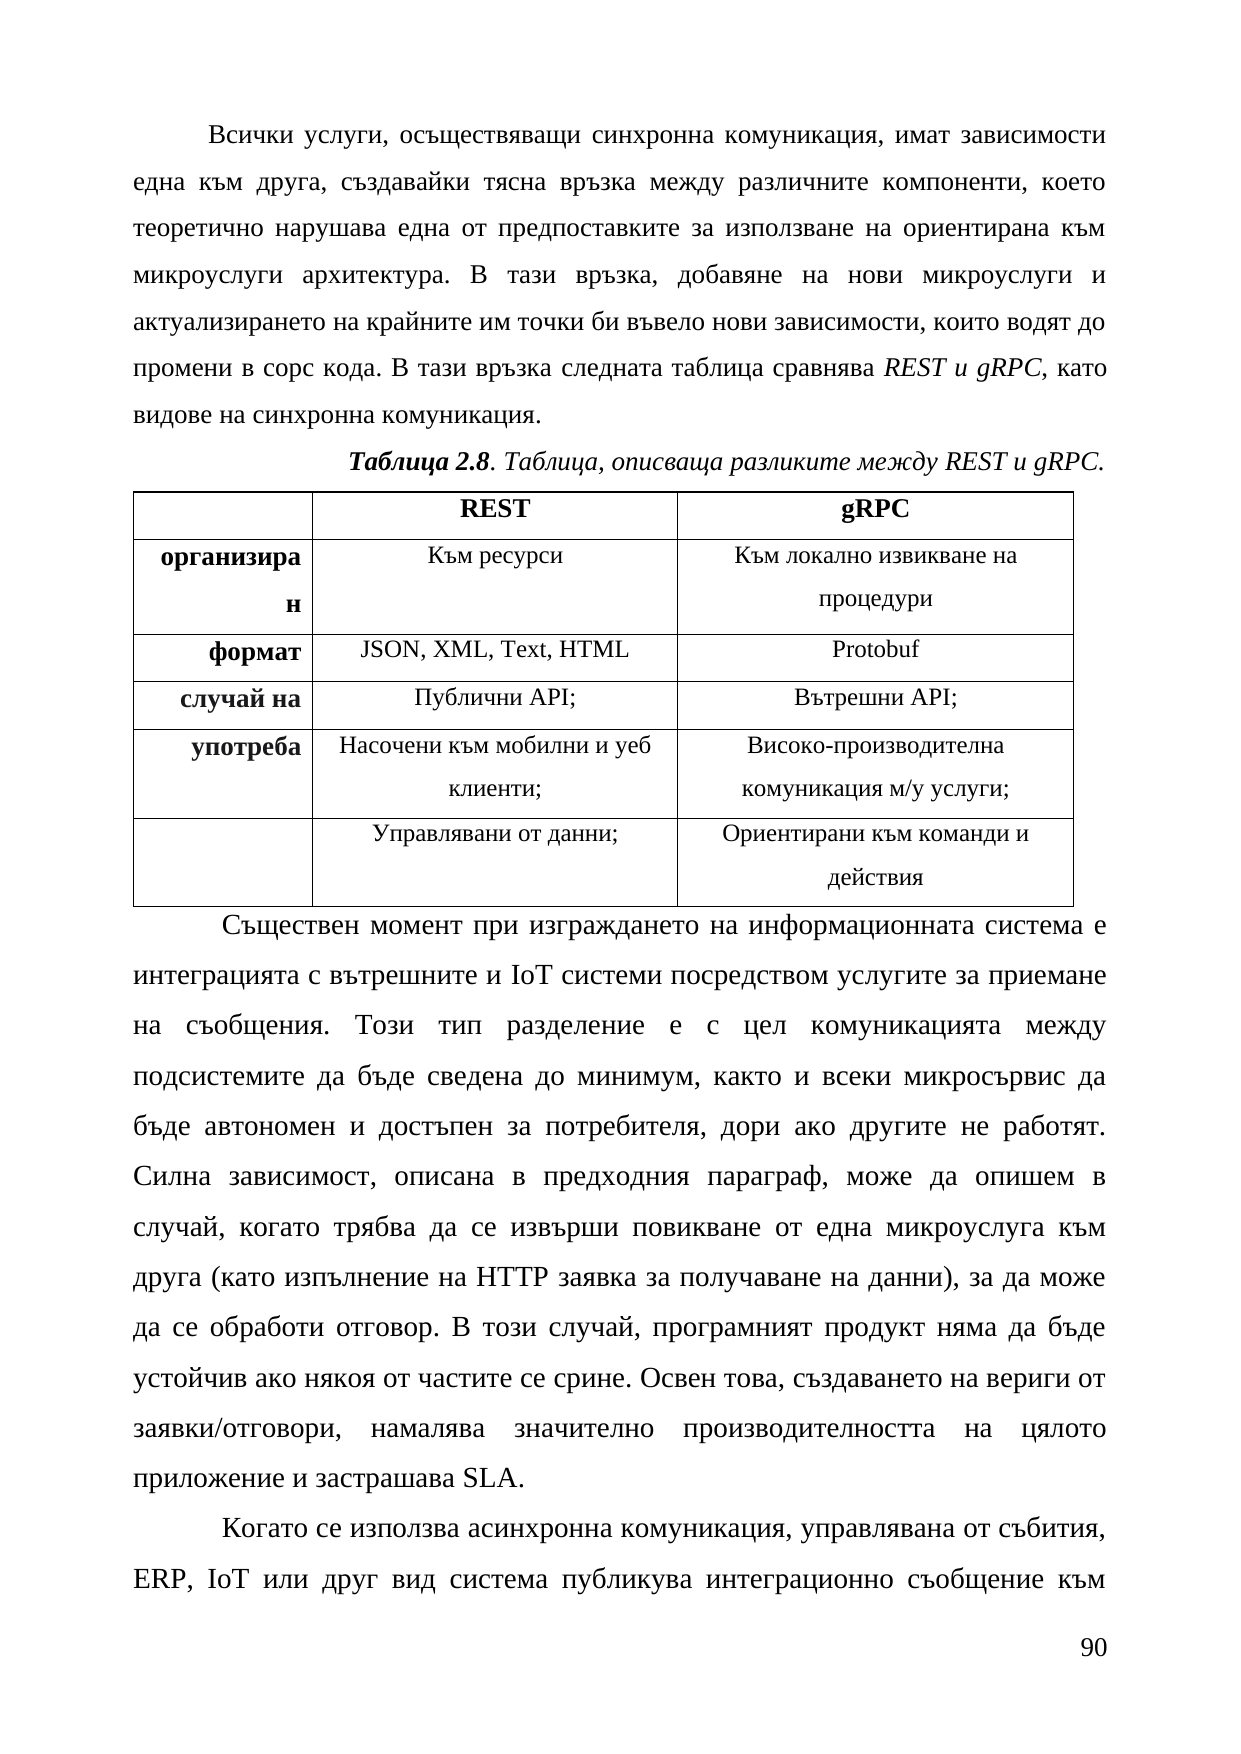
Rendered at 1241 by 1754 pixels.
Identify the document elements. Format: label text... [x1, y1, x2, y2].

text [133, 1511, 1107, 1594]
table_cell Към локално извикване на процедури [678, 540, 1073, 633]
table_cell Protobuf [678, 635, 1073, 681]
table_cell употреба [134, 730, 312, 817]
text Всички услуги, осъществяващи синхронна комуникация, имат зависимости една към друга, създавайки тясна връзка между различните компоненти, което теоретично нарушава една от предпоставките за използване на ориентирана към микроуслуги архитектура. В тази връзка, добавяне на нови микроуслуги и актуализирането на крайните им точки би въвело нови зависимости, които водят до промени в сорс кода. В тази връзка следната таблица сравнява REST и gRPC, като видове на синхронна комуникация. [133, 118, 1107, 429]
table_cell случай на [134, 682, 312, 729]
table_header gRPC [678, 493, 1073, 539]
table_cell Управлявани от данни; [313, 819, 677, 906]
table_cell организиран [134, 540, 312, 633]
table_header [134, 493, 312, 539]
table_cell JSON, XML, Text, HTML [313, 635, 677, 681]
text Таблица 2.8. Таблица, описваща разликите между REST и gRPC. [133, 445, 1107, 476]
table_cell [134, 819, 312, 906]
table_cell Публични API; [313, 682, 677, 729]
table_cell формат [134, 635, 312, 681]
text Съществен момент при изграждането на информационната система е интеграцията с вътрешните и IoT системи посредством услугите за приемане на съобщения. Този тип разделение е с цел комуникацията между подсистемите да бъде сведена до минимум, както и всеки микросървис да бъде автономен и достъпен за потребителя, дори ако другите не работят. Силна зависимост, описана в предходния параграф, може да опишем в случай, когато трябва да се извърши повикване от една микроуслуга към друга (като изпълнение на HTTP заявка за получаване на данни), за да може да се обработи отговор. В този случай, програмният продукт няма да бъде устойчив ако някоя от частите се срине. Освен това, създаването на вериги от заявки/отговори, намалява значително производителността на цялото приложение и застрашава SLA. [133, 907, 1107, 1494]
table_cell Ориентирани към команди и действия [678, 819, 1073, 906]
table_cell Към ресурси [313, 540, 677, 633]
table_header REST [313, 493, 677, 539]
table_cell Високо-производителна комуникация м/у услуги; [678, 730, 1073, 817]
table_cell Вътрешни API; [678, 682, 1073, 729]
table_cell Насочени към мобилни и уеб клиенти; [313, 730, 677, 817]
